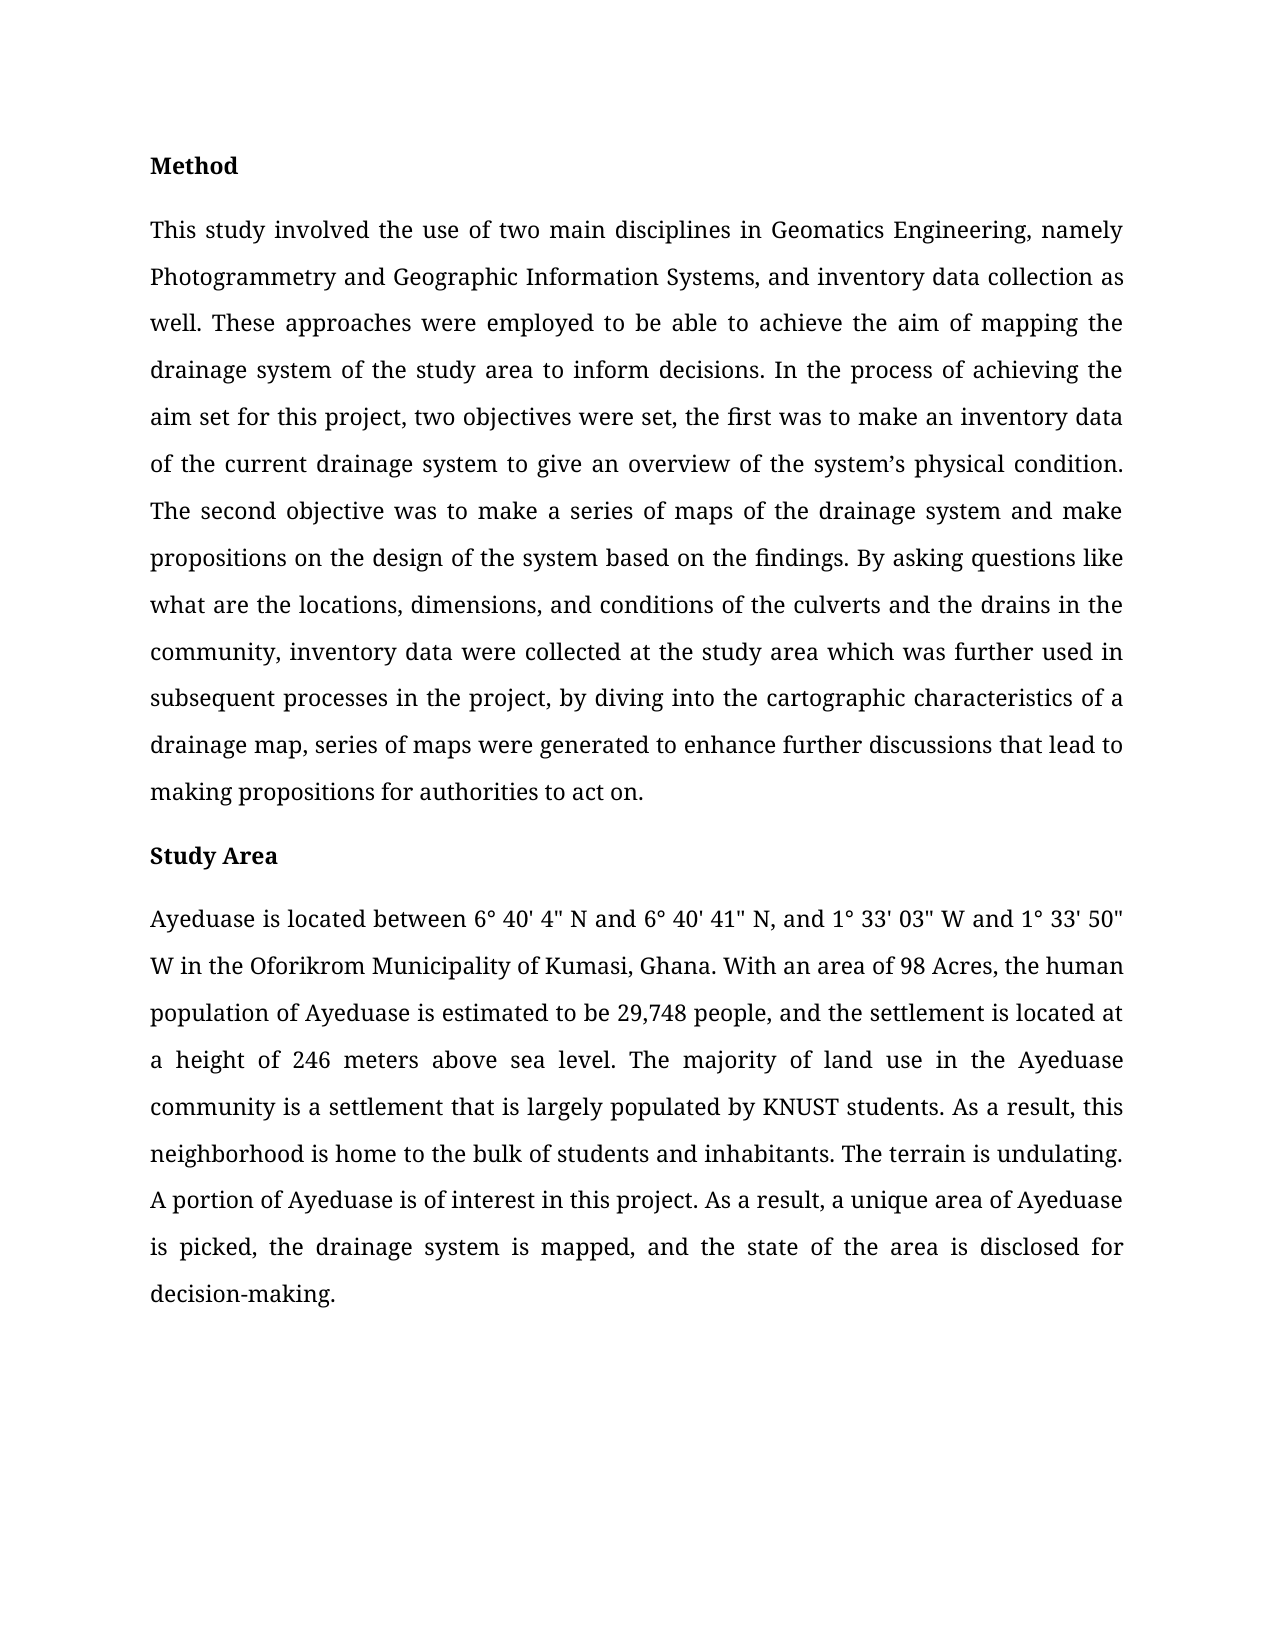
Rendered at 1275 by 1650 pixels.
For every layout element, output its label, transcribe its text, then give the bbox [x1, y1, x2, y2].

text Method [150, 150, 1125, 181]
text Ayeduase is located between 6° 40' 4" N and 6° 40' 41" N, and 1° 33' 03" W and 1° 33' 50" W in the Oforikrom Municipality of Kumasi, Ghana. With an area of 98 Acres, the human population of Ayeduase is estimated to be 29,748 people, and the settlement is located at a height of 246 meters above sea level. The majority of land use in the Ayeduase community is a settlement that is largely populated by KNUST students. As a result, this neighborhood is home to the bulk of students and inhabitants. The terrain is undulating. A portion of Ayeduase is of interest in this project. As a result, a unique area of Ayeduase is picked, the drainage system is mapped, and the state of the area is disclosed for decision-making. [150, 903, 1125, 1309]
text Study Area [150, 839, 1125, 871]
text This study involved the use of two main disciplines in Geomatics Engineering, namely Photogrammetry and Geographic Information Systems, and inventory data collection as well. These approaches were employed to be able to achieve the aim of mapping the drainage system of the study area to inform decisions. In the process of achieving the aim set for this project, two objectives were set, the first was to make an inventory data of the current drainage system to give an overview of the system’s physical condition. The second objective was to make a series of maps of the drainage system and make propositions on the design of the system based on the findings. By asking questions like what are the locations, dimensions, and conditions of the culverts and the drains in the community, inventory data were collected at the study area which was further used in subsequent processes in the project, by diving into the cartographic characteristics of a drainage map, series of maps were generated to enhance further discussions that lead to making propositions for authorities to act on. [150, 213, 1125, 807]
